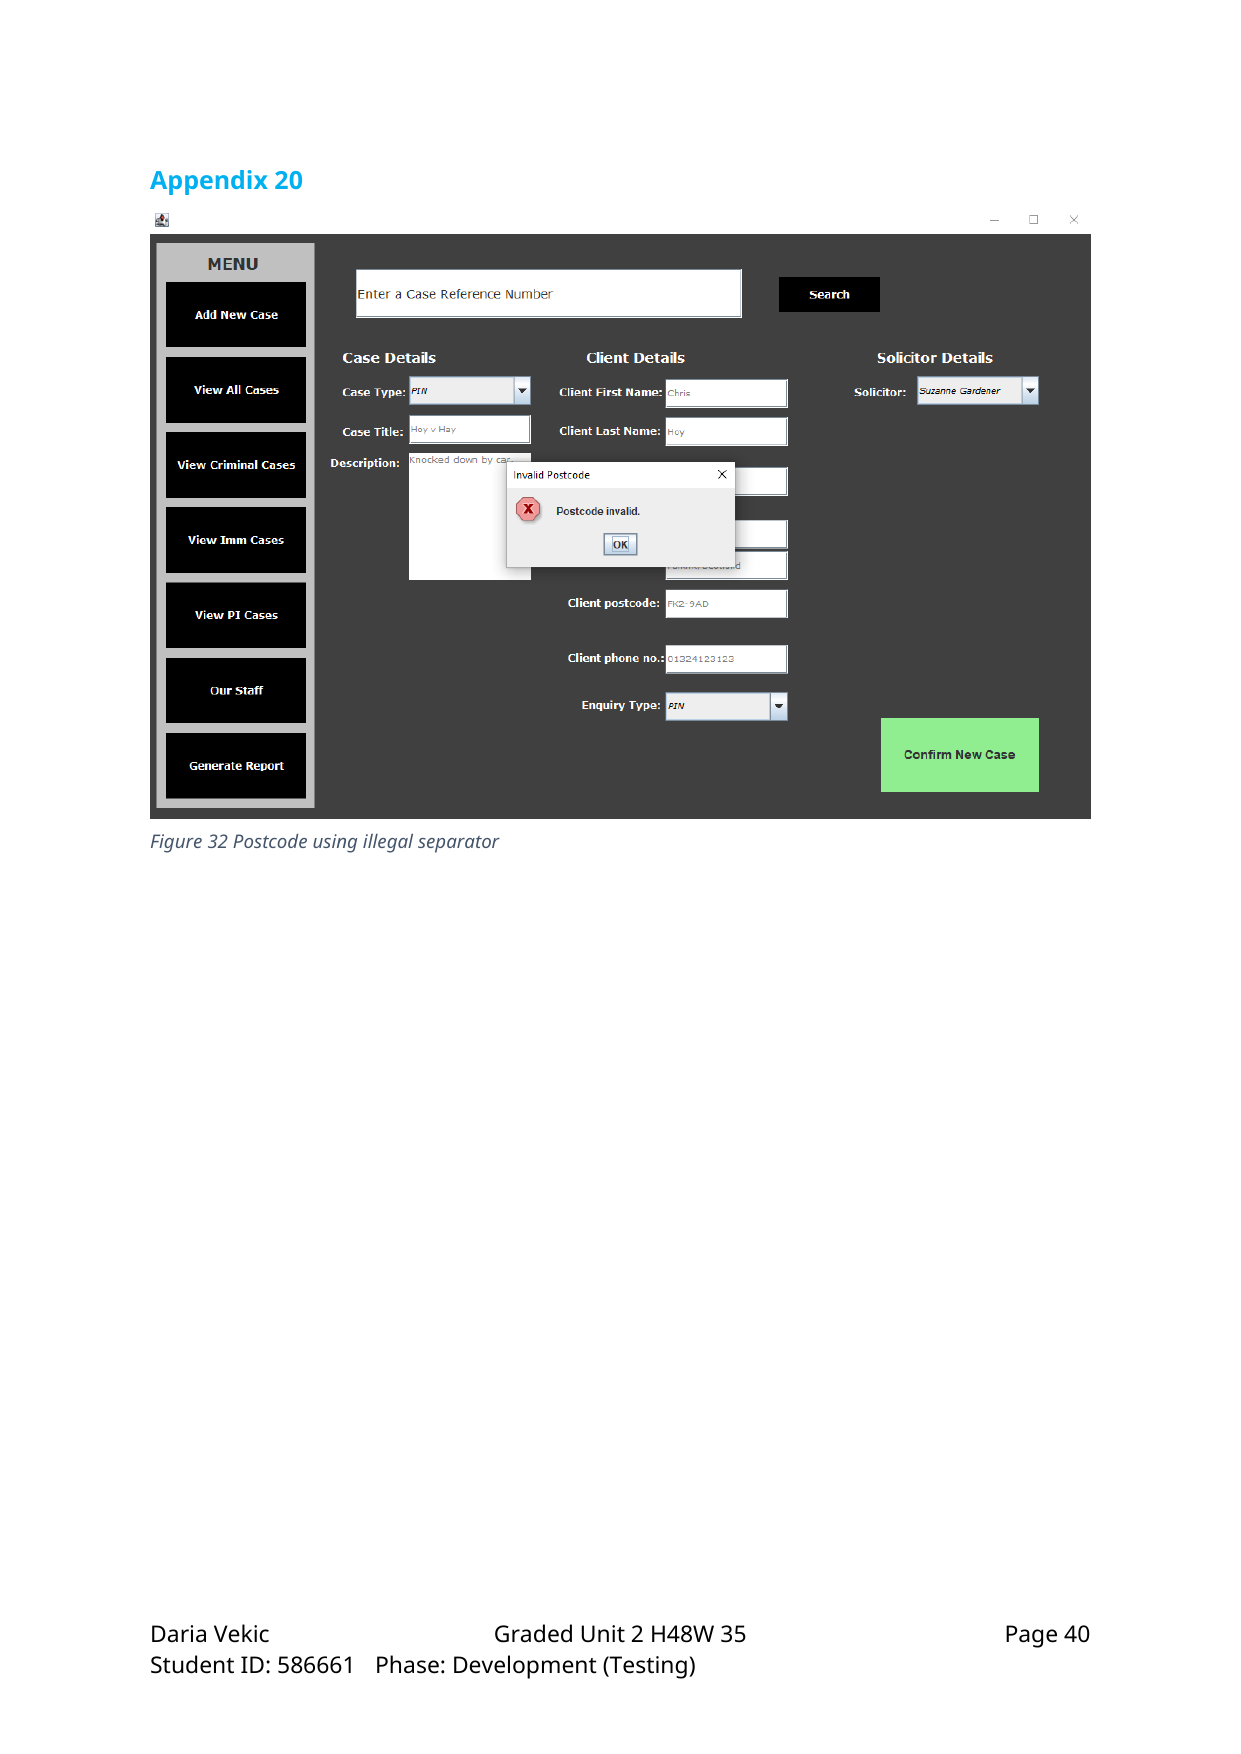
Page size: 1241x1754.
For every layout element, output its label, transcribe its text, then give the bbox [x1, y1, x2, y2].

picture [150, 208, 1091, 819]
subtitle Appendix 20 [150, 162, 1090, 197]
